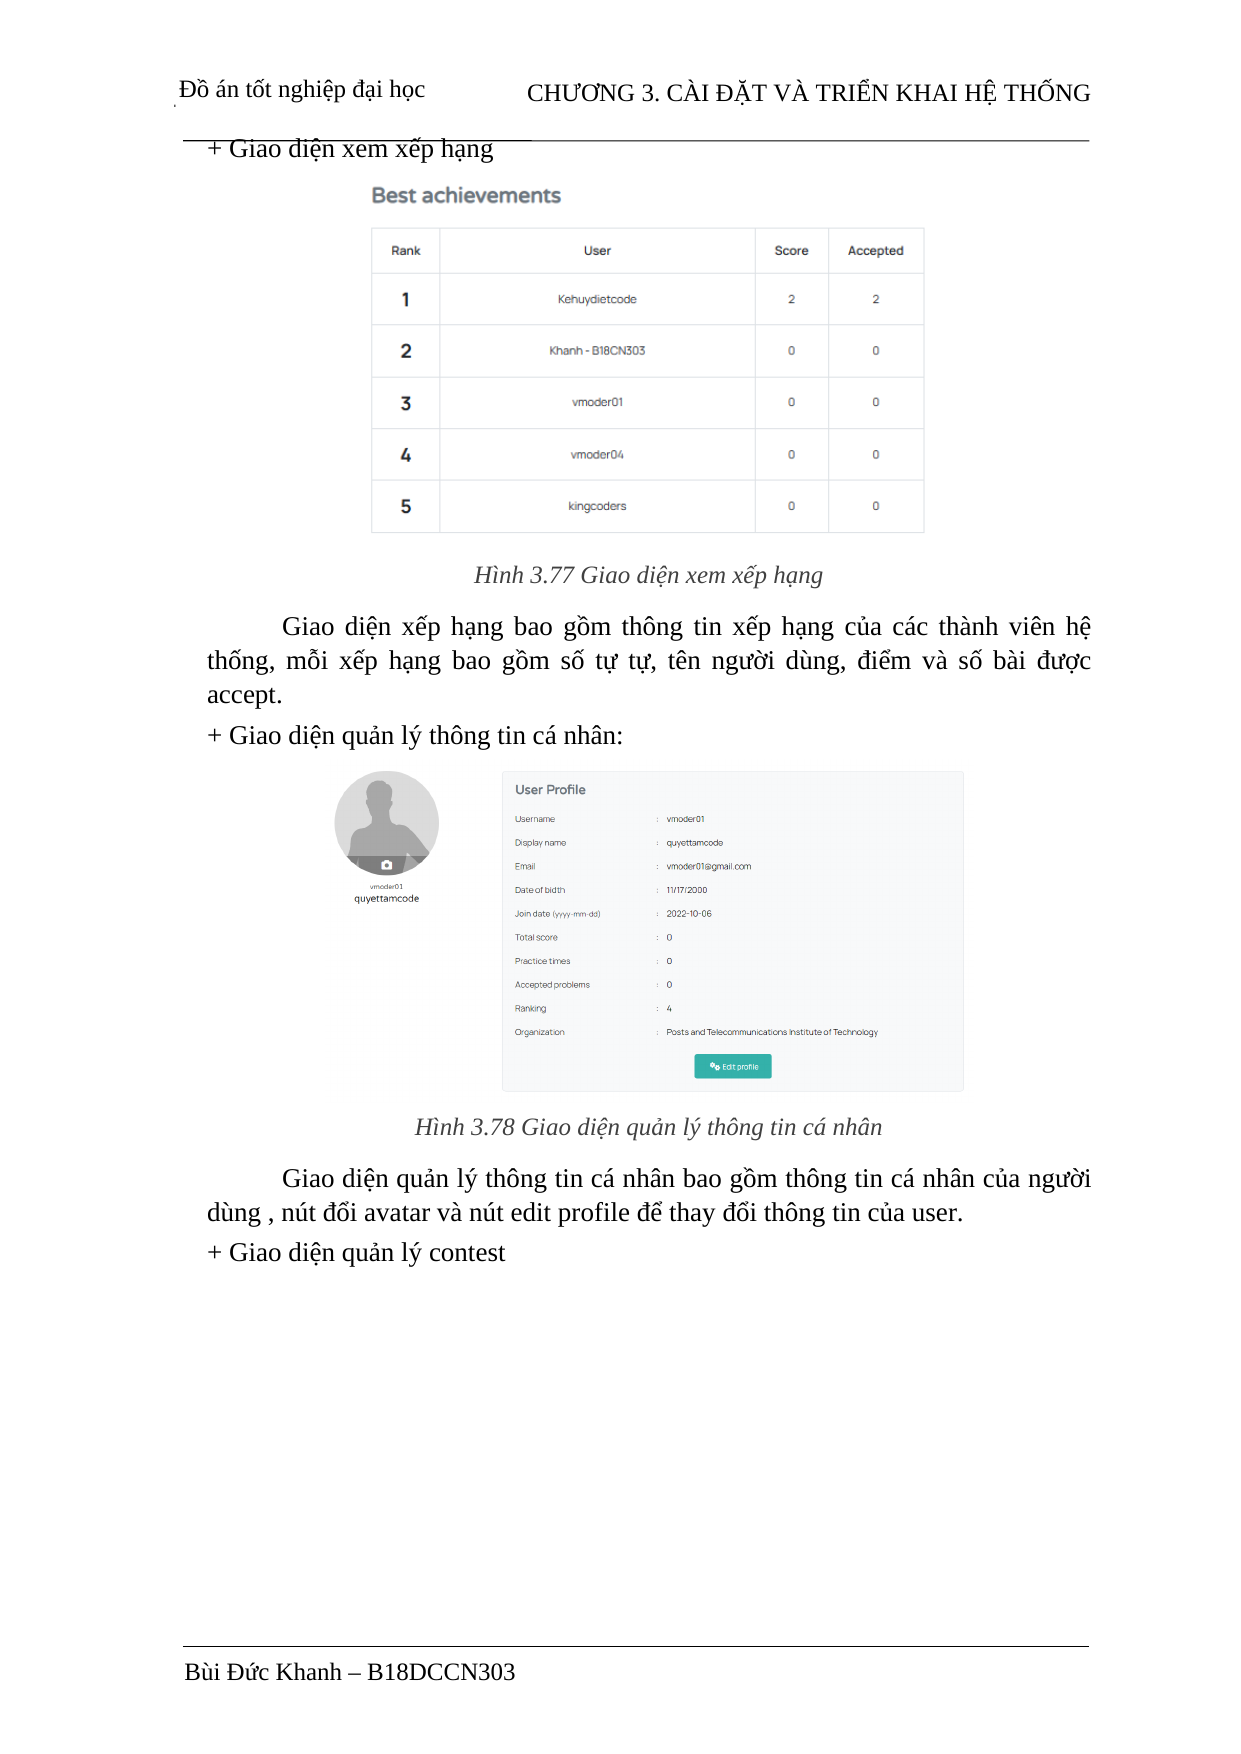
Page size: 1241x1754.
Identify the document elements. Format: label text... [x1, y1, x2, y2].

text + Giao diện xem xếp hạng [207, 132, 1092, 163]
text + Giao diện quản lý thông tin cá nhân: [207, 719, 1092, 750]
picture [325, 759, 975, 1103]
picture [366, 172, 934, 552]
text + Giao diện quản lý contest [207, 1236, 1092, 1267]
text Giao diện xếp hạng bao gồm thông tin xếp hạng của các thành viên hệ thống, mỗi xếp hạng bao gồm số tự tự, tên người dùng, điểm và số bài được accept. [207, 610, 1092, 709]
text Giao diện quản lý thông tin cá nhân bao gồm thông tin cá nhân của người dùng , nút đổi avatar và nút edit profile để thay đổi thông tin của user. [207, 1162, 1092, 1227]
